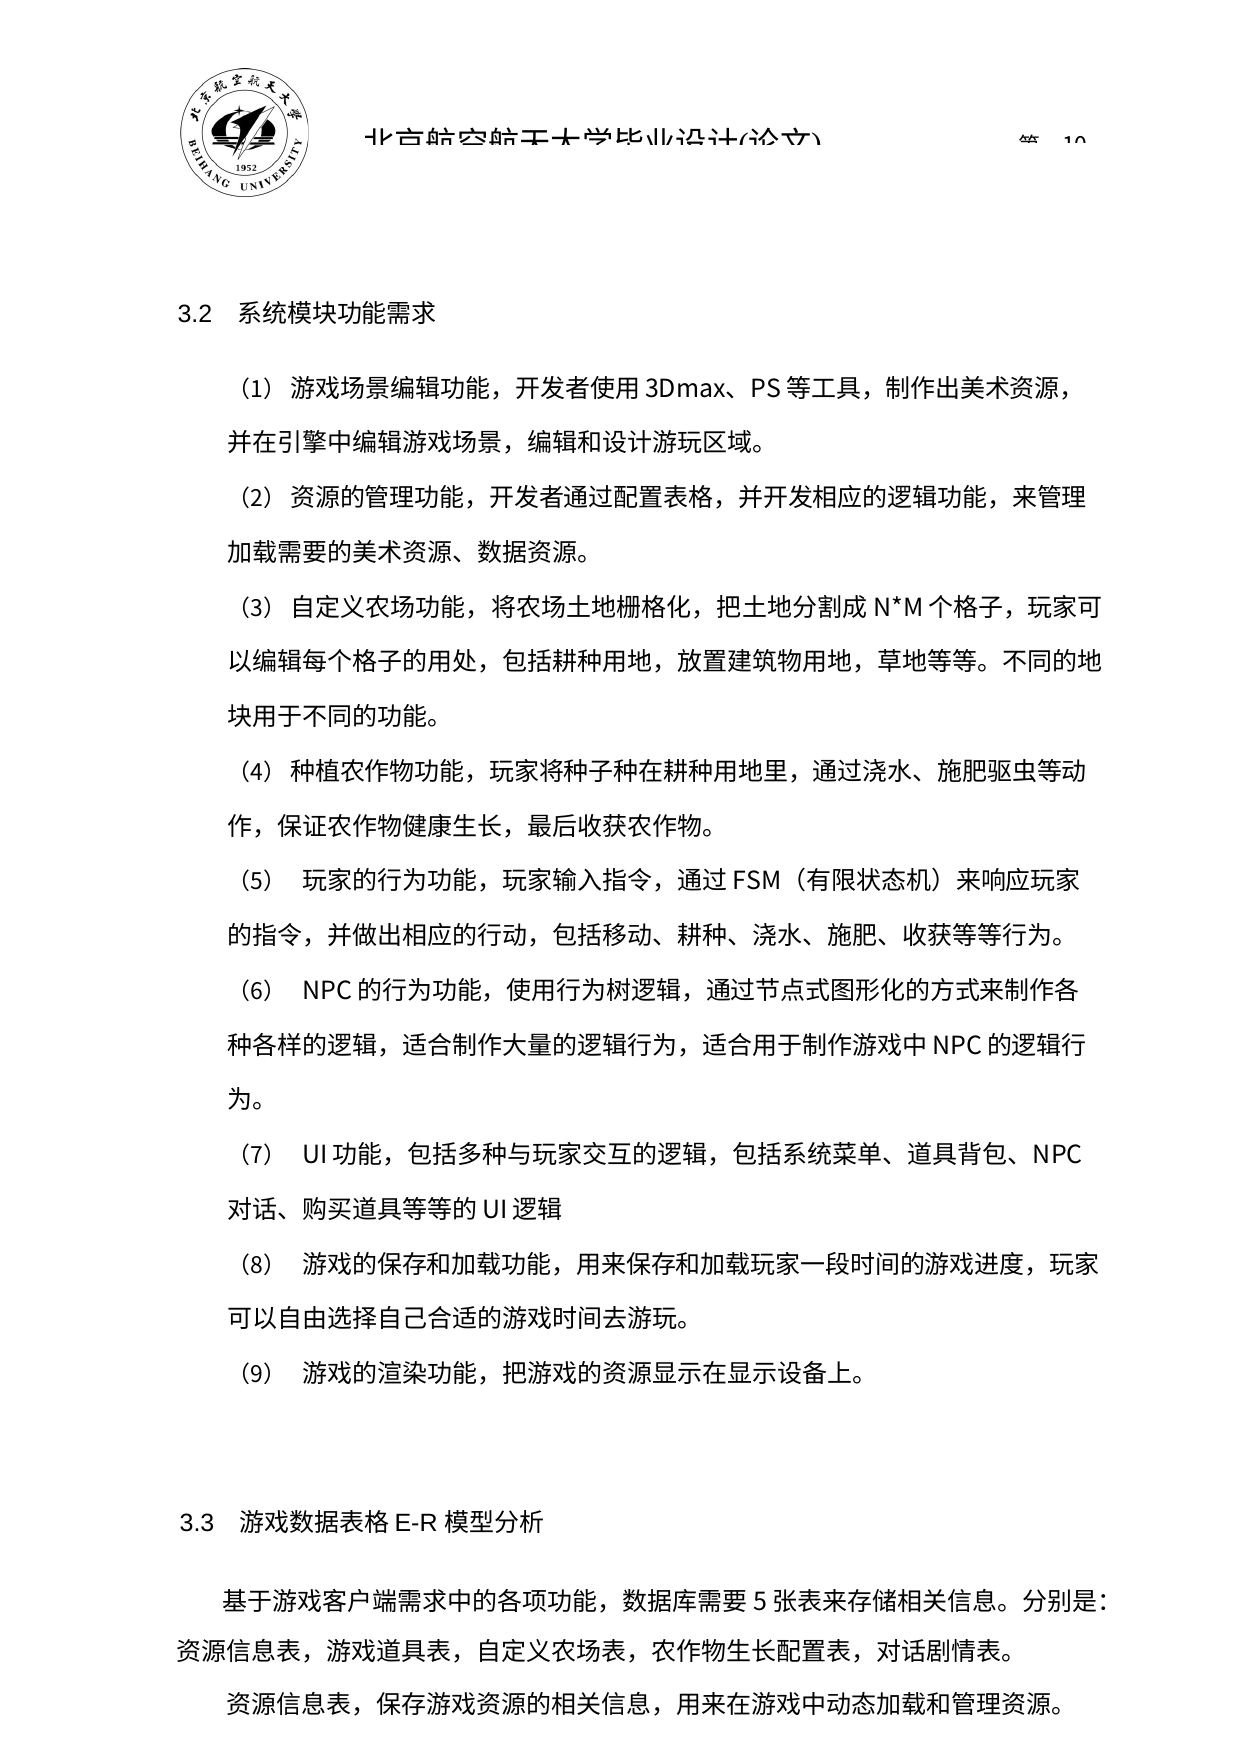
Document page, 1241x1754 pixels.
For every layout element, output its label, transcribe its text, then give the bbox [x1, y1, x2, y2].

list 游戏数据表格E-R 模型分析 [179, 1502, 1240, 1539]
list NPC的行为功能，使用行为树逻辑，通过节点式图形化的方式来制作各种各样的逻辑，适合制作大量的逻辑行为，适合用于制作游戏中NPC的逻辑行为。 [227, 970, 1090, 1116]
list 玩家的行为功能，玩家输入指令，通过FSM（有限状态机）来响应玩家的指令，并做出相应的行动，包括移动、耕种、浇水、施肥、收获等等行为。 [227, 861, 1090, 952]
list 游戏的保存和加载功能，用来保存和加载玩家一段时间的游戏进度，玩家可以自由选择自己合适的游戏时间去游玩。 [227, 1244, 1102, 1335]
list UI功能，包括多种与玩家交互的逻辑，包括系统菜单、道具背包、NPC对话、购买道具等等的UI逻辑 [227, 1134, 1090, 1226]
list 资源的管理功能，开发者通过配置表格，并开发相应的逻辑功能，来管理加载需要的美术资源、数据资源。 [227, 478, 1090, 568]
list 种植农作物功能，玩家将种子种在耕种用地里，通过浇水、施肥驱虫等动作，保证农作物健康生长，最后收获农作物。 [227, 751, 1090, 842]
list 自定义农场功能，将农场土地栅格化，把土地分割成N*M个格子，玩家可以编辑每个格子的用处，包括耕种用地，放置建筑物用地，草地等等。不同的地块用于不同的功能。 [227, 587, 1102, 733]
text 资源信息表，保存游戏资源的相关信息，用来在游戏中动态加载和管理资源。游戏道具表，保存游戏中道具的相关信息。 [226, 1684, 1089, 1721]
list 系统模块功能需求 [177, 294, 1240, 330]
list 游戏的渲染功能，把游戏的资源显示在显示设备上。 [227, 1353, 1240, 1390]
text 基于游戏客户端需求中的各项功能，数据库需要 5张表来存储相关信息。分别是： [223, 1582, 1240, 1618]
list 游戏场景编辑功能，开发者使用3Dmax、PS等工具，制作出美术资源，并在引擎中编辑游戏场景，编辑和设计游玩区域。 [227, 368, 1102, 459]
text 资源信息表，游戏道具表，自定义农场表，农作物生长配置表，对话剧情表。 [176, 1631, 1240, 1668]
picture [180, 68, 309, 197]
